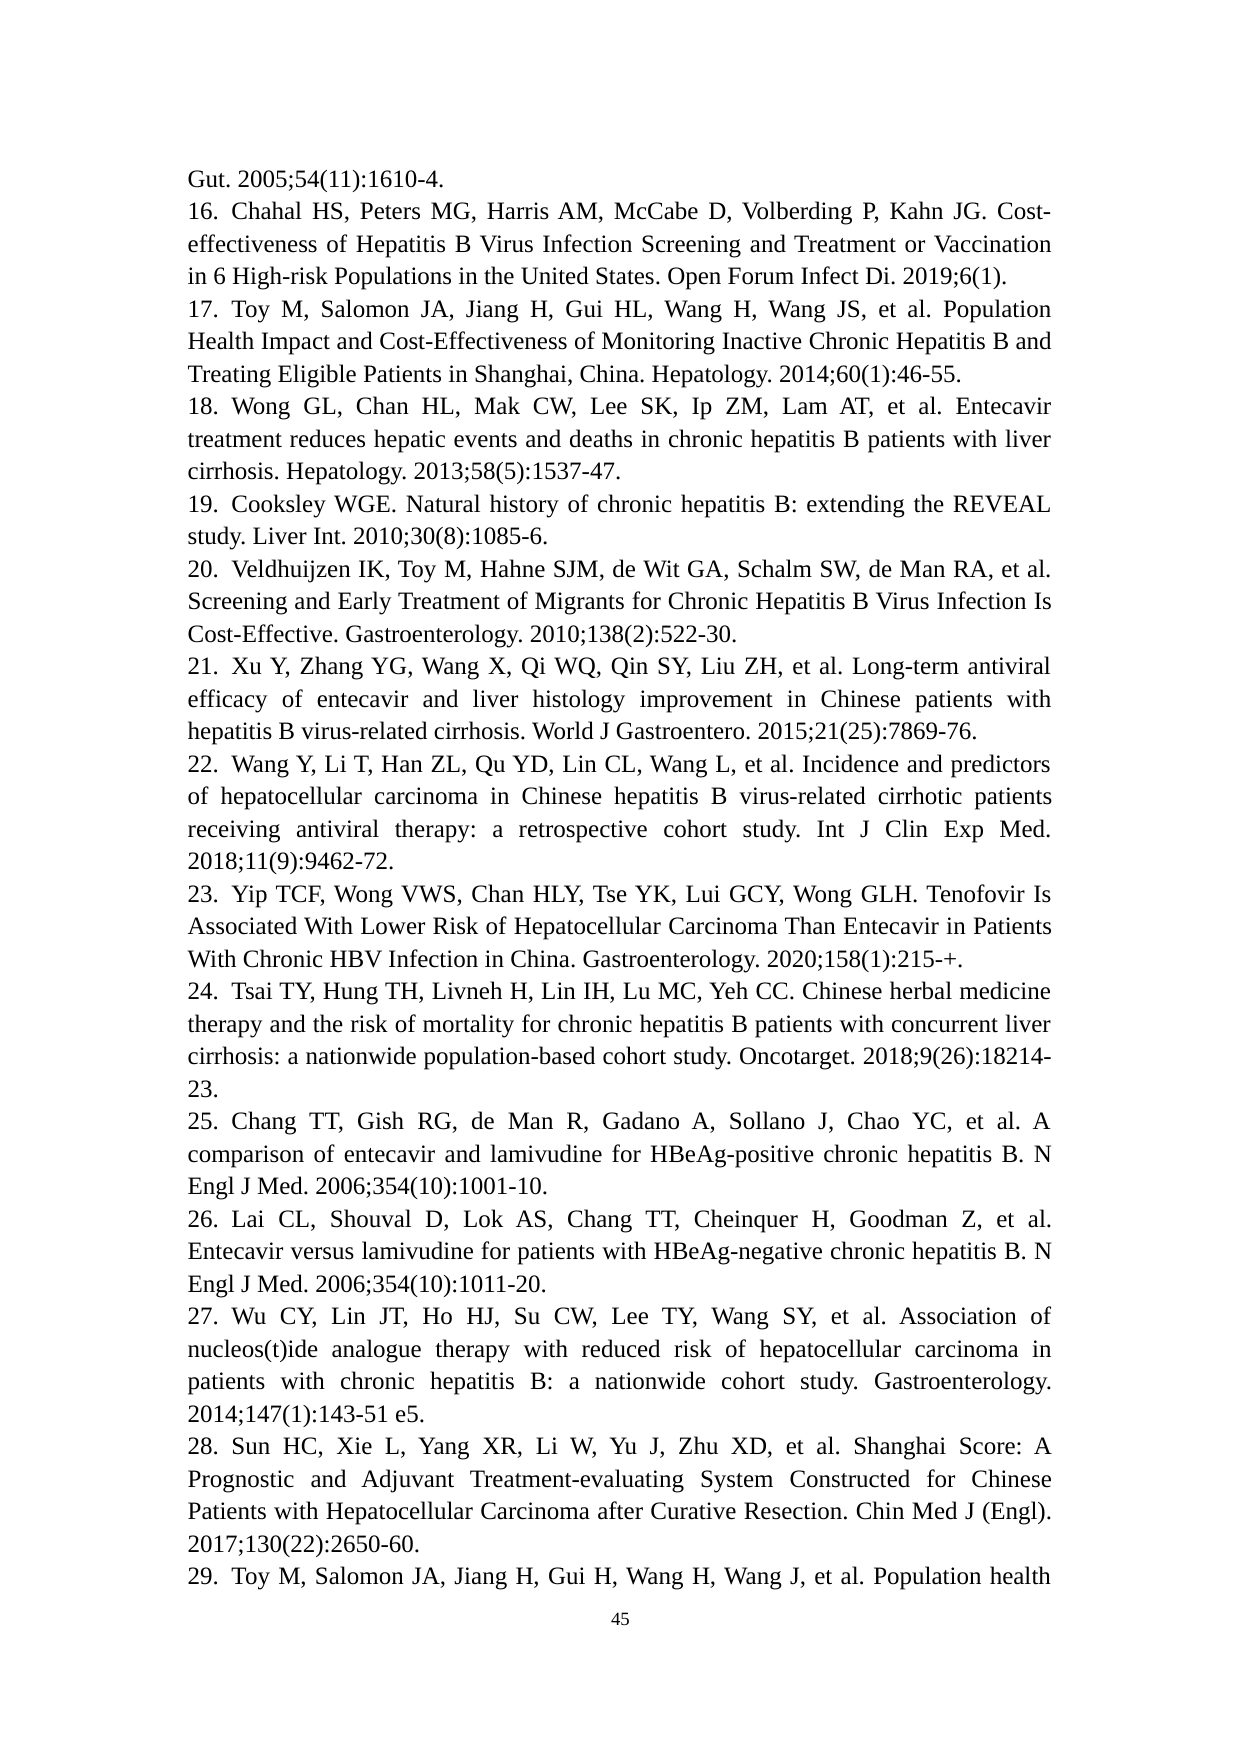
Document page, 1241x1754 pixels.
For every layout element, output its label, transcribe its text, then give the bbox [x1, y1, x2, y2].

text 22. Wang Y, Li T, Han ZL, Qu YD, Lin CL, Wang L, et al. Incidence and predictors of hepatocellular carcinoma in Chinese hepatitis B virus-related cirrhotic patients receiving antiviral therapy: a retrospective cohort study. Int J Clin Exp Med. 2018;11(9):9462-72. [187, 747, 1053, 877]
text 25. Chang TT, Gish RG, de Man R, Gadano A, Sollano J, Chao YC, et al. A comparison of entecavir and lamivudine for HBeAg-positive chronic hepatitis B. N Engl J Med. 2006;354(10):1001-10. [187, 1104, 1053, 1202]
text 18. Wong GL, Chan HL, Mak CW, Lee SK, Ip ZM, Lam AT, et al. Entecavir treatment reduces hepatic events and deaths in chronic hepatitis B patients with liver cirrhosis. Hepatology. 2013;58(5):1537-47. [187, 389, 1053, 487]
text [187, 1559, 1053, 1592]
text 19. Cooksley WGE. Natural history of chronic hepatitis B: extending the REVEAL study. Liver Int. 2010;30(8):1085-6. [187, 487, 1053, 552]
text 17. Toy M, Salomon JA, Jiang H, Gui HL, Wang H, Wang JS, et al. Population Health Impact and Cost-Effectiveness of Monitoring Inactive Chronic Hepatitis B and Treating Eligible Patients in Shanghai, China. Hepatology. 2014;60(1):46-55. [187, 292, 1053, 389]
text 23. Yip TCF, Wong VWS, Chan HLY, Tse YK, Lui GCY, Wong GLH. Tenofovir Is Associated With Lower Risk of Hepatocellular Carcinoma Than Entecavir in Patients With Chronic HBV Infection in China. Gastroenterology. 2020;158(1):215-+. [187, 877, 1053, 974]
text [187, 162, 1053, 194]
text 20. Veldhuijzen IK, Toy M, Hahne SJM, de Wit GA, Schalm SW, de Man RA, et al. Screening and Early Treatment of Migrants for Chronic Hepatitis B Virus Infection Is Cost-Effective. Gastroenterology. 2010;138(2):522-30. [187, 552, 1053, 649]
text 26. Lai CL, Shouval D, Lok AS, Chang TT, Cheinquer H, Goodman Z, et al. Entecavir versus lamivudine for patients with HBeAg-negative chronic hepatitis B. N Engl J Med. 2006;354(10):1011-20. [187, 1202, 1053, 1299]
text 16. Chahal HS, Peters MG, Harris AM, McCabe D, Volberding P, Kahn JG. Cost-effectiveness of Hepatitis B Virus Infection Screening and Treatment or Vaccination in 6 High-risk Populations in the United States. Open Forum Infect Di. 2019;6(1). [187, 194, 1053, 292]
text 28. Sun HC, Xie L, Yang XR, Li W, Yu J, Zhu XD, et al. Shanghai Score: A Prognostic and Adjuvant Treatment-evaluating System Constructed for Chinese Patients with Hepatocellular Carcinoma after Curative Resection. Chin Med J (Engl). 2017;130(22):2650-60. [187, 1429, 1053, 1559]
text 21. Xu Y, Zhang YG, Wang X, Qi WQ, Qin SY, Liu ZH, et al. Long-term antiviral efficacy of entecavir and liver histology improvement in Chinese patients with hepatitis B virus-related cirrhosis. World J Gastroentero. 2015;21(25):7869-76. [187, 649, 1053, 747]
text 27. Wu CY, Lin JT, Ho HJ, Su CW, Lee TY, Wang SY, et al. Association of nucleos(t)ide analogue therapy with reduced risk of hepatocellular carcinoma in patients with chronic hepatitis B: a nationwide cohort study. Gastroenterology. 2014;147(1):143-51 e5. [187, 1299, 1053, 1429]
text 24. Tsai TY, Hung TH, Livneh H, Lin IH, Lu MC, Yeh CC. Chinese herbal medicine therapy and the risk of mortality for chronic hepatitis B patients with concurrent liver cirrhosis: a nationwide population-based cohort study. Oncotarget. 2018;9(26):18214-23. [187, 974, 1053, 1104]
